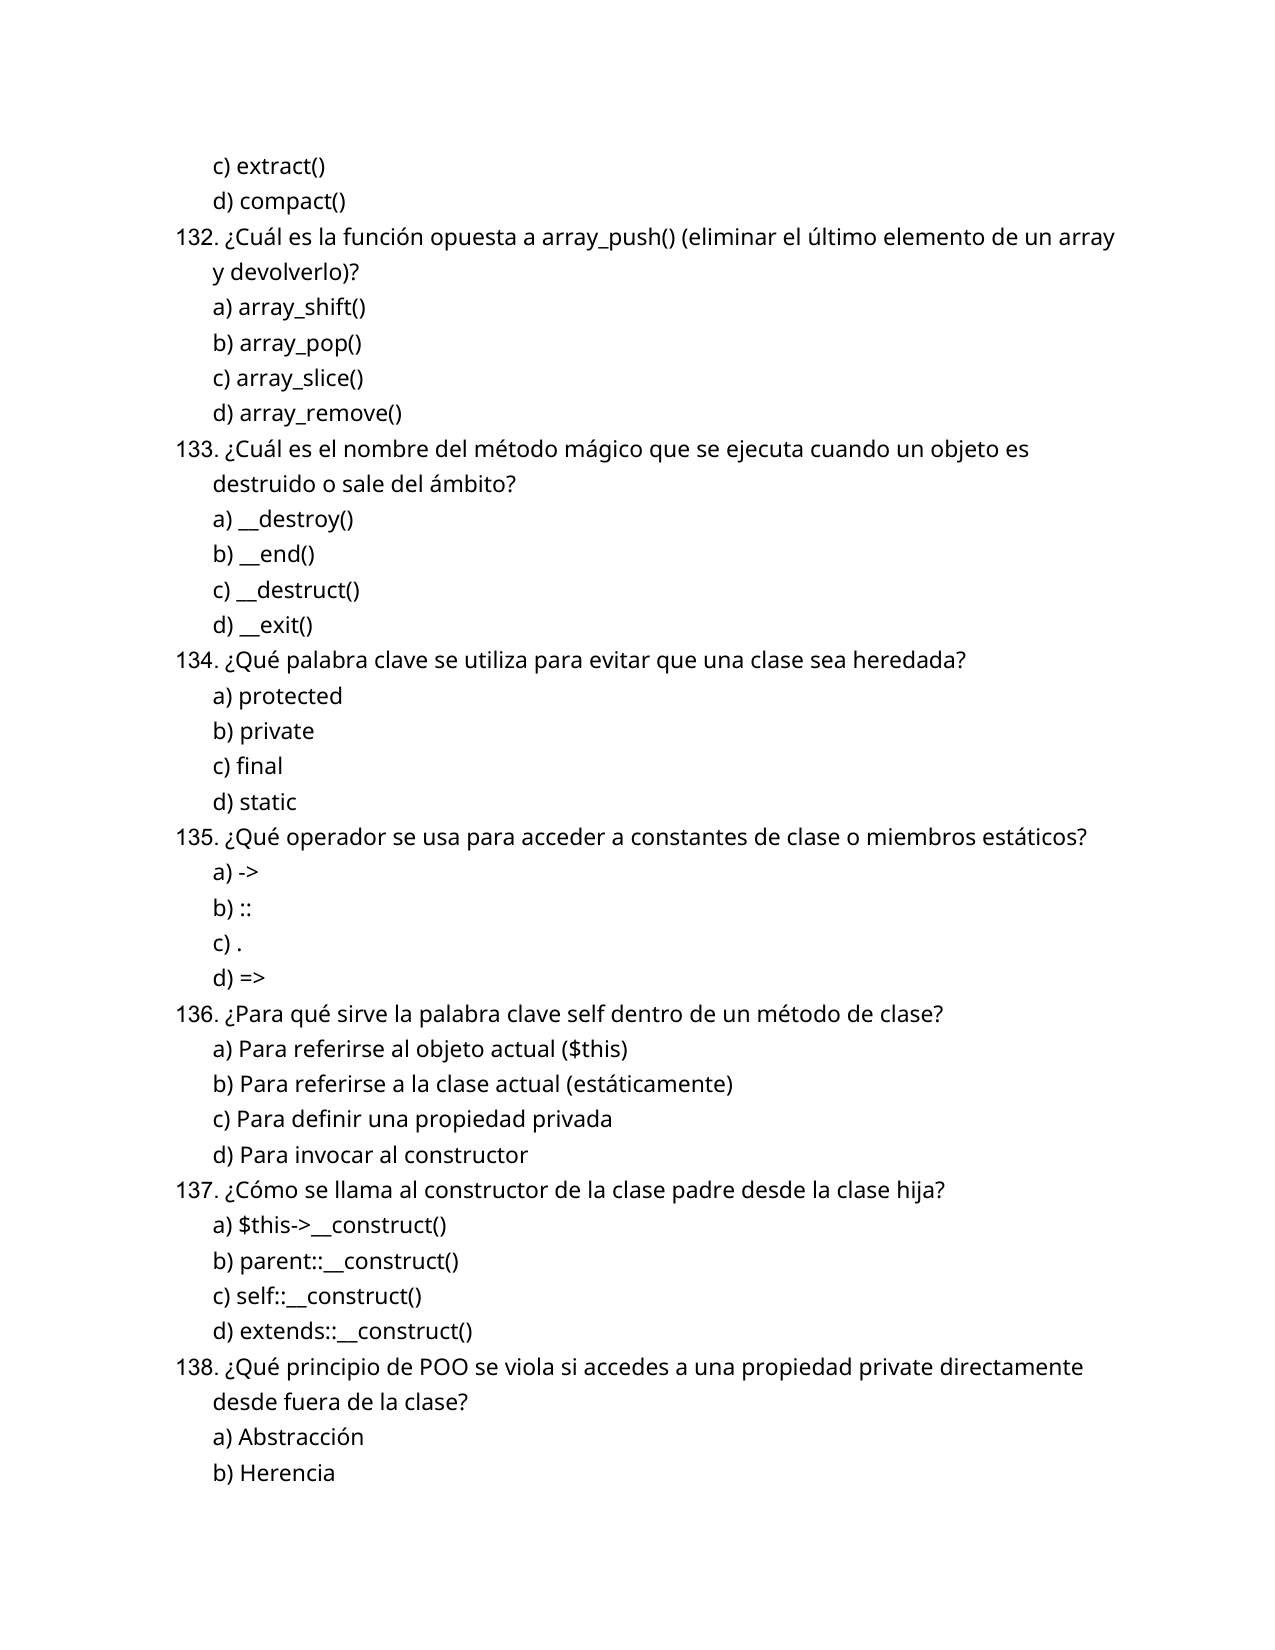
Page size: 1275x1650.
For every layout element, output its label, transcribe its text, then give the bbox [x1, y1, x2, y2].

list ¿Cuál es la función opuesta a array_push() (eliminar el último elemento de un array y devolverlo)? a) array_shift() b) array_pop() c) array_slice() d) array_remove() [175, 221, 1125, 428]
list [175, 1351, 1125, 1488]
list ¿Qué operador se usa para acceder a constantes de clase o miembros estáticos? a) -> b) :: c) . d) => [175, 821, 1125, 993]
list ¿Qué palabra clave se utiliza para evitar que una clase sea heredada? a) protected b) private c) final d) static [175, 644, 1125, 817]
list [175, 150, 1125, 217]
list ¿Para qué sirve la palabra clave self dentro de un método de clase? a) Para referirse al objeto actual ($this) b) Para referirse a la clase actual (estáticamente) c) Para definir una propiedad privada d) Para invocar al constructor [175, 997, 1125, 1170]
list ¿Cómo se llama al constructor de la clase padre desde la clase hija? a) $this->__construct() b) parent::__construct() c) self::__construct() d) extends::__construct() [175, 1174, 1125, 1347]
list ¿Cuál es el nombre del método mágico que se ejecuta cuando un objeto es destruido o sale del ámbito? a) __destroy() b) __end() c) __destruct() d) __exit() [175, 432, 1125, 640]
